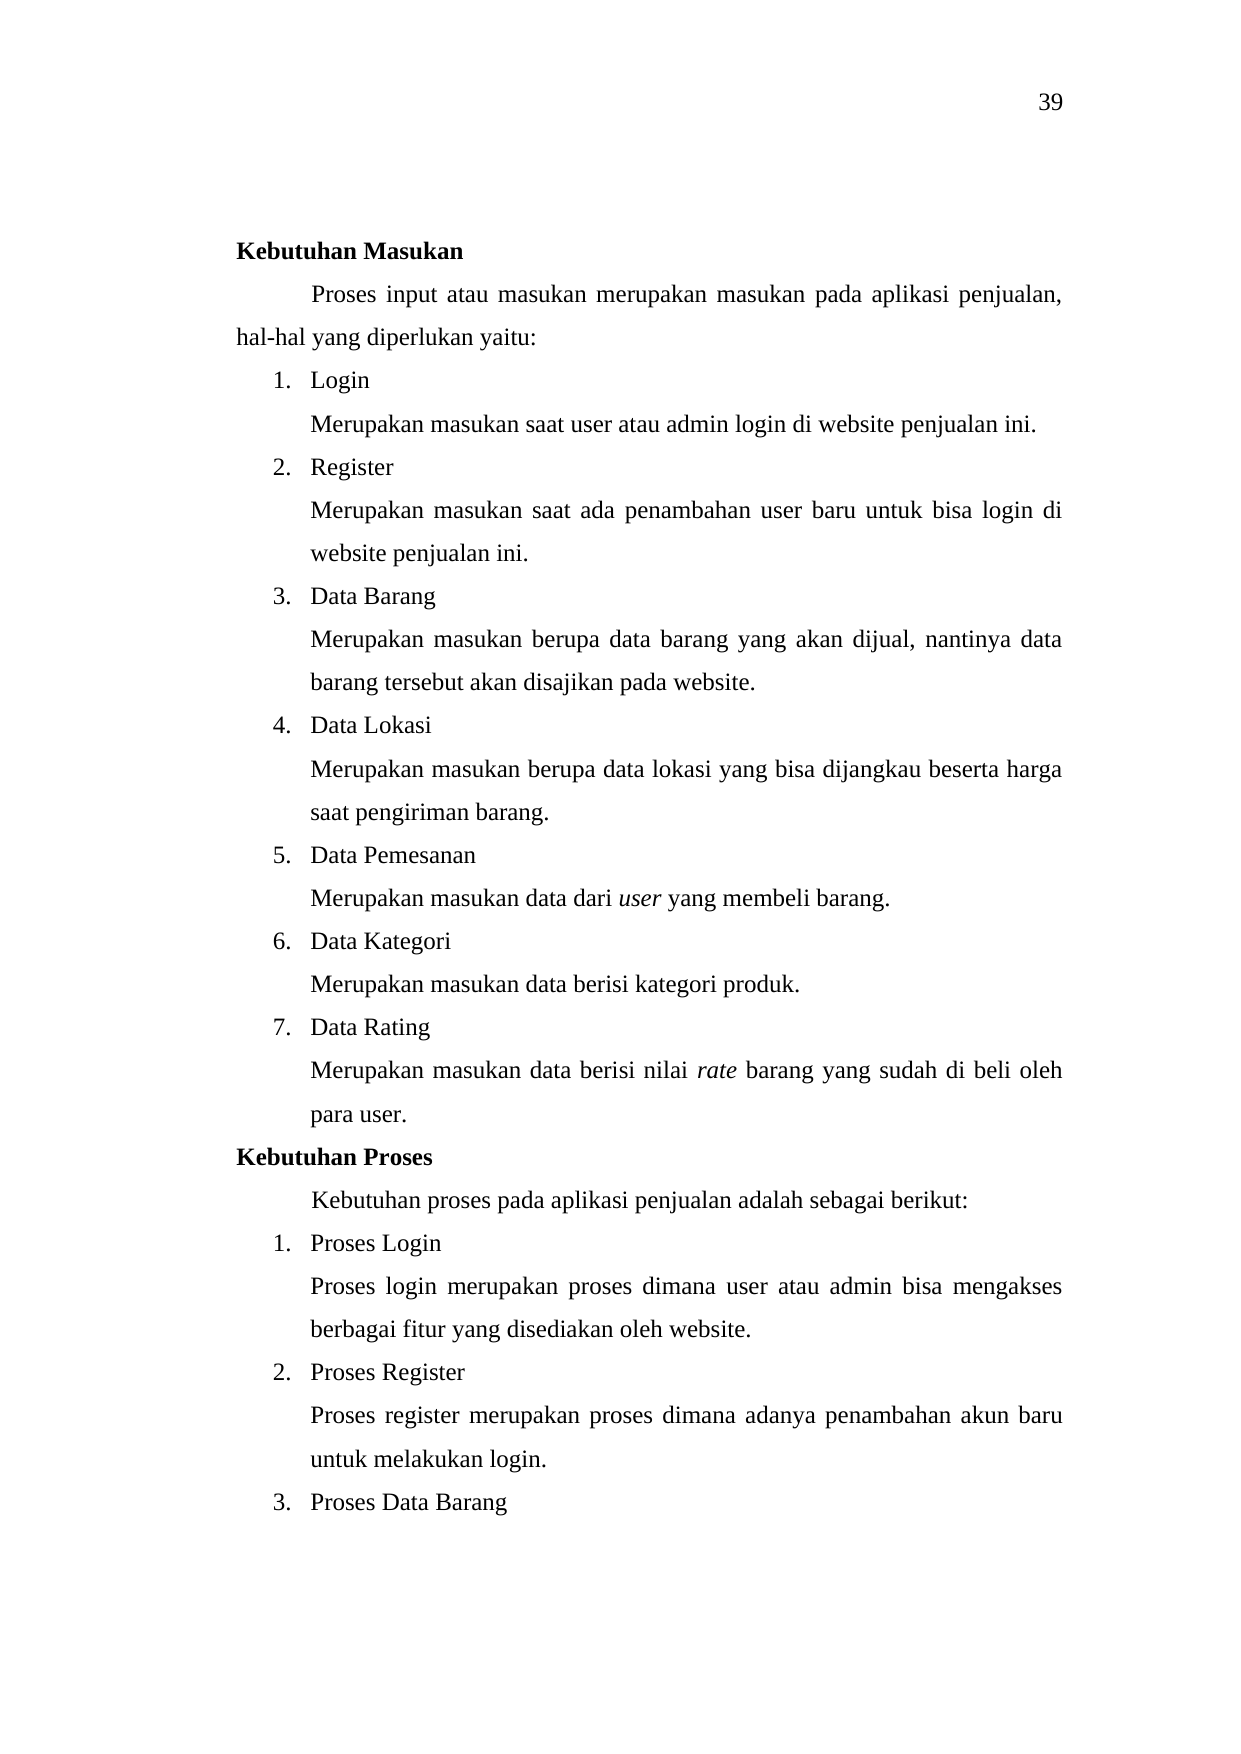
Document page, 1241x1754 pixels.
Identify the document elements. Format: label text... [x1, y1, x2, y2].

text Proses input atau masukan merupakan masukan pada aplikasi penjualan, hal-hal yang diperlukan yaitu: [236, 279, 1063, 351]
list Proses Register [273, 1357, 1063, 1386]
text Merupakan masukan berupa data lokasi yang bisa dijangkau beserta harga saat pengiriman barang. [310, 754, 1063, 826]
text Merupakan masukan data berisi kategori produk. [310, 969, 1063, 998]
text Merupakan masukan saat ada penambahan user baru untuk bisa login di website penjualan ini. [310, 495, 1063, 567]
list Data Lokasi [273, 711, 1063, 739]
text Kebutuhan Proses [236, 1142, 1063, 1171]
text Merupakan masukan data berisi nilai rate barang yang sudah di beli oleh para user. [310, 1056, 1063, 1127]
text Merupakan masukan berupa data barang yang akan dijual, nantinya data barang tersebut akan disajikan pada website. [310, 624, 1063, 696]
list Data Kategori [273, 926, 1063, 955]
list Proses Login [273, 1228, 1063, 1257]
list Register [273, 452, 1063, 481]
text Merupakan masukan saat user atau admin login di website penjualan ini. [310, 409, 1063, 437]
text Kebutuhan proses pada aplikasi penjualan adalah sebagai berikut: [236, 1185, 1063, 1214]
list Proses Data Barang [273, 1487, 1063, 1516]
list Data Barang [273, 581, 1063, 610]
list Data Rating [273, 1012, 1063, 1041]
text Proses login merupakan proses dimana user atau admin bisa mengakses berbagai fitur yang disediakan oleh website. [310, 1271, 1063, 1343]
text Kebutuhan Masukan [236, 236, 1063, 265]
list Login [273, 366, 1063, 394]
text Merupakan masukan data dari user yang membeli barang. [310, 883, 1063, 912]
text Proses register merupakan proses dimana adanya penambahan akun baru untuk melakukan login. [310, 1401, 1063, 1472]
list Data Pemesanan [273, 840, 1063, 869]
